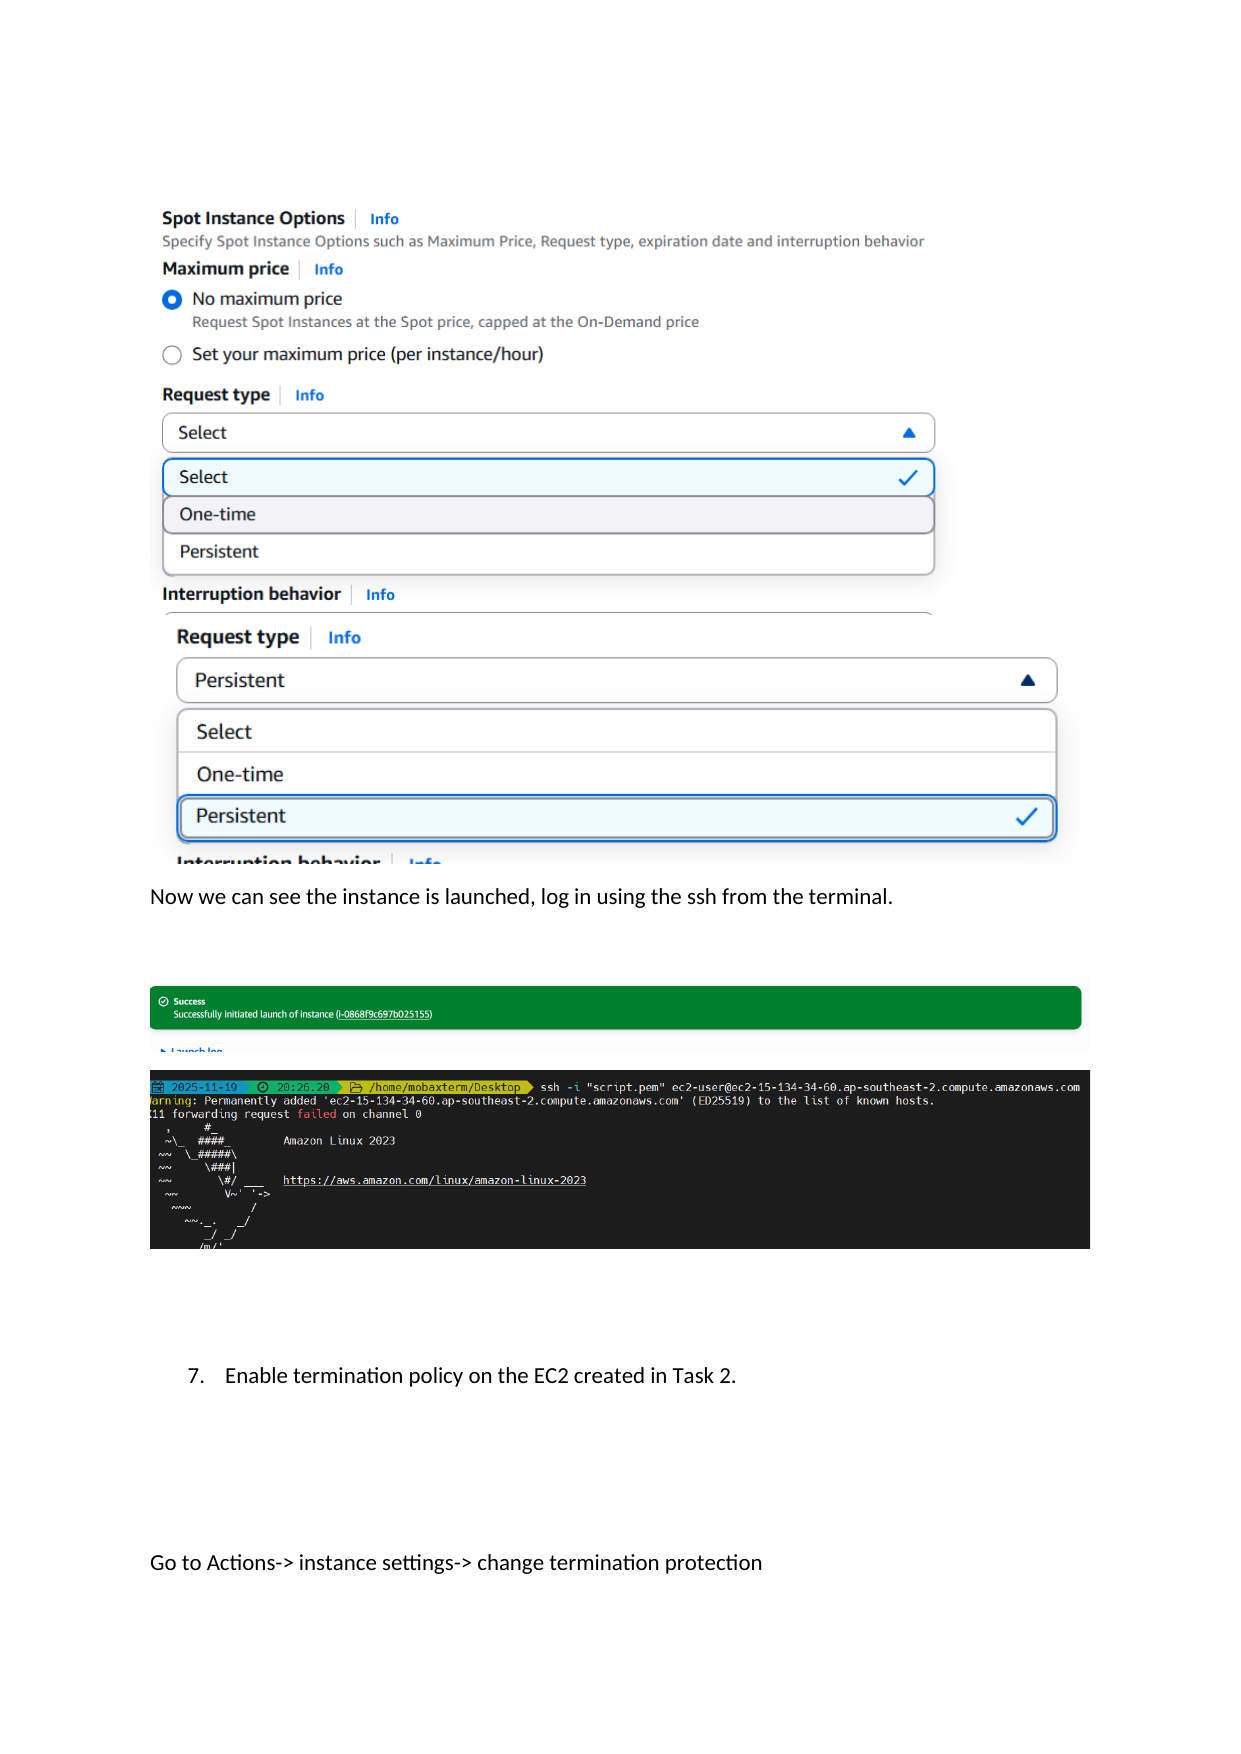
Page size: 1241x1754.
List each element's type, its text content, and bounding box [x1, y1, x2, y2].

text Go to Actions-> instance settings-> change termination protection [150, 1548, 1090, 1576]
picture [150, 616, 1091, 864]
picture [150, 196, 1091, 615]
list Enable termination policy on the EC2 created in Task 2. [187, 1361, 1090, 1389]
picture [150, 1070, 1091, 1249]
picture [150, 976, 1091, 1052]
text Now we can see the instance is launched, log in using the ssh from the terminal. [150, 882, 1090, 910]
